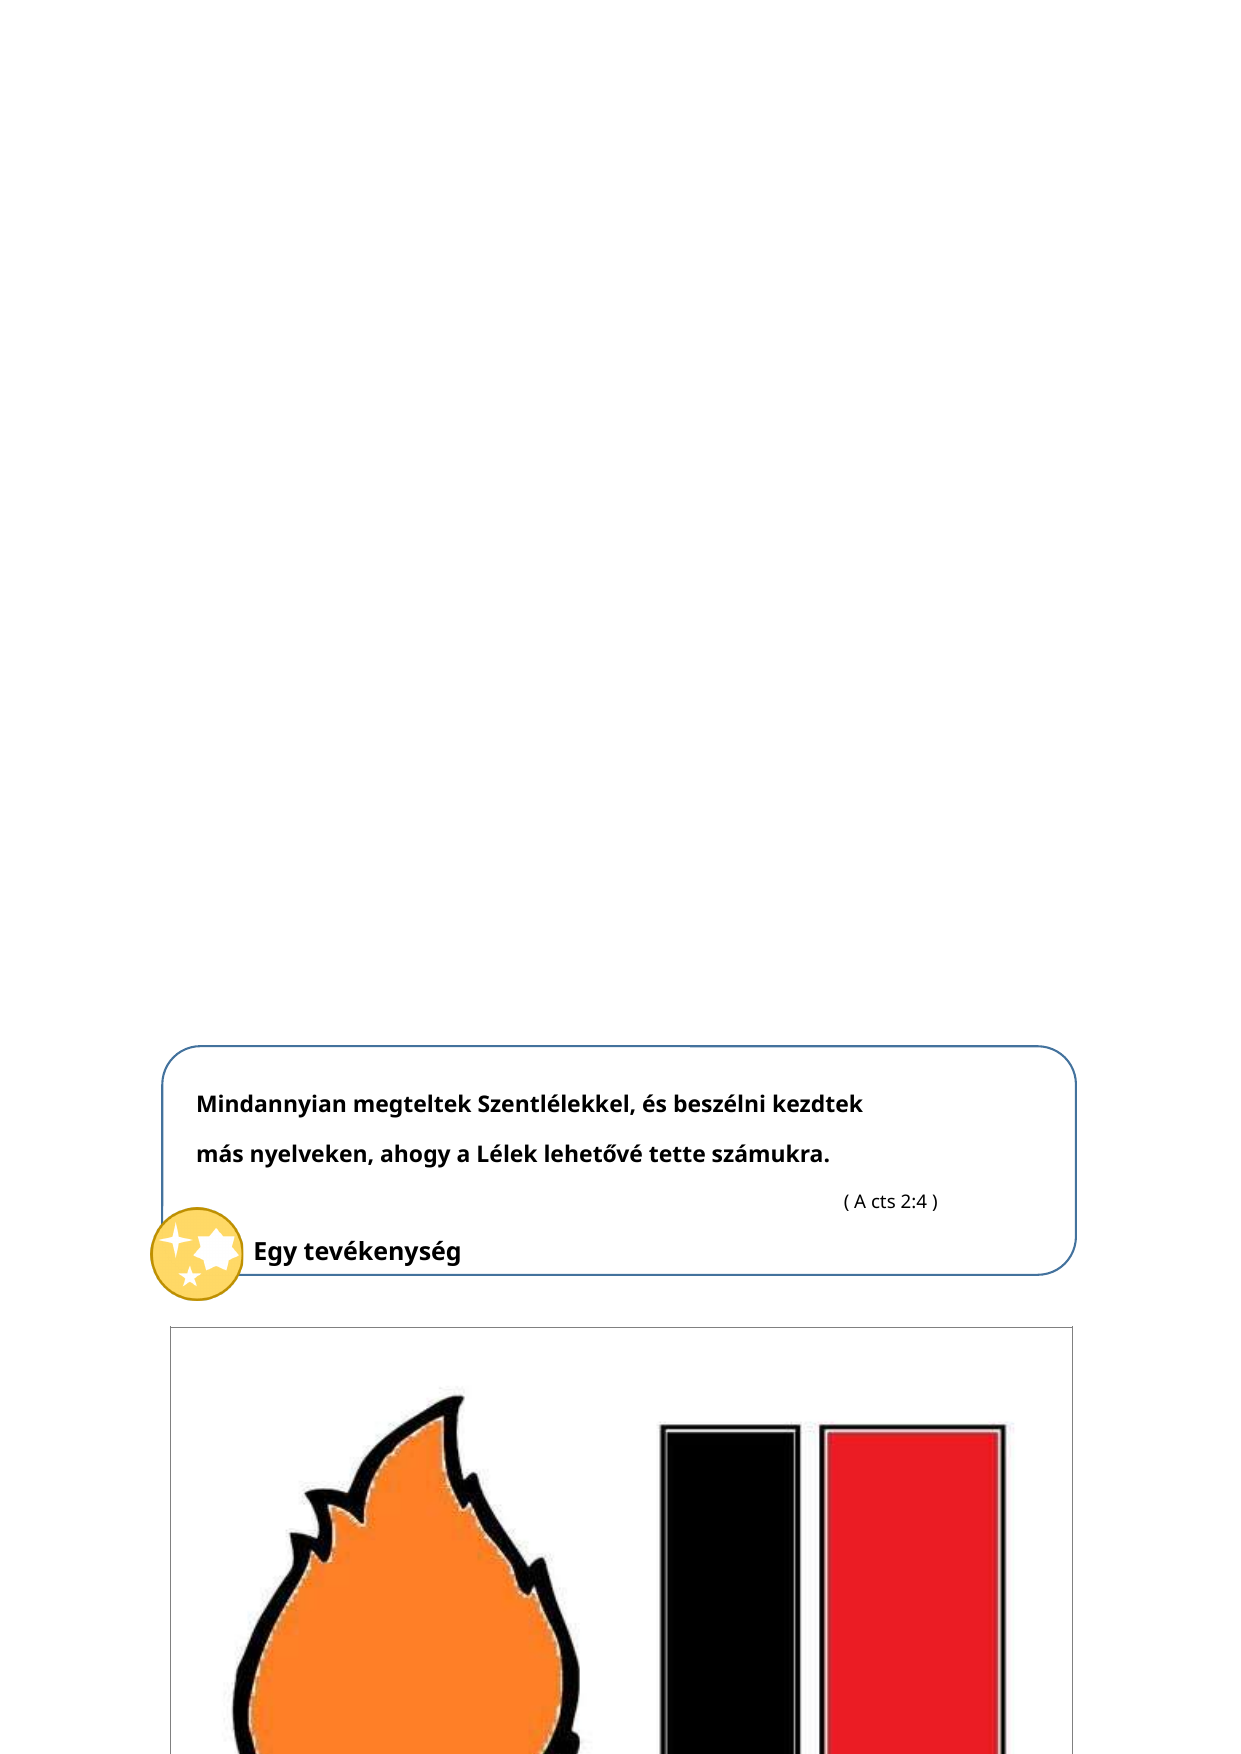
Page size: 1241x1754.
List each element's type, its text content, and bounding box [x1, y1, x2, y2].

picture [150, 1207, 244, 1301]
text Egy tevékenység [244, 1233, 1090, 1267]
text más nyelveken, ahogy a Lélek lehetővé tette számukra. [150, 1138, 1090, 1169]
text ( A cts 2:4 ) [150, 1188, 1090, 1214]
text Mindannyian megteltek Szentlélekkel, és beszélni kezdtek [150, 1088, 1090, 1119]
picture [171, 1328, 1072, 1754]
